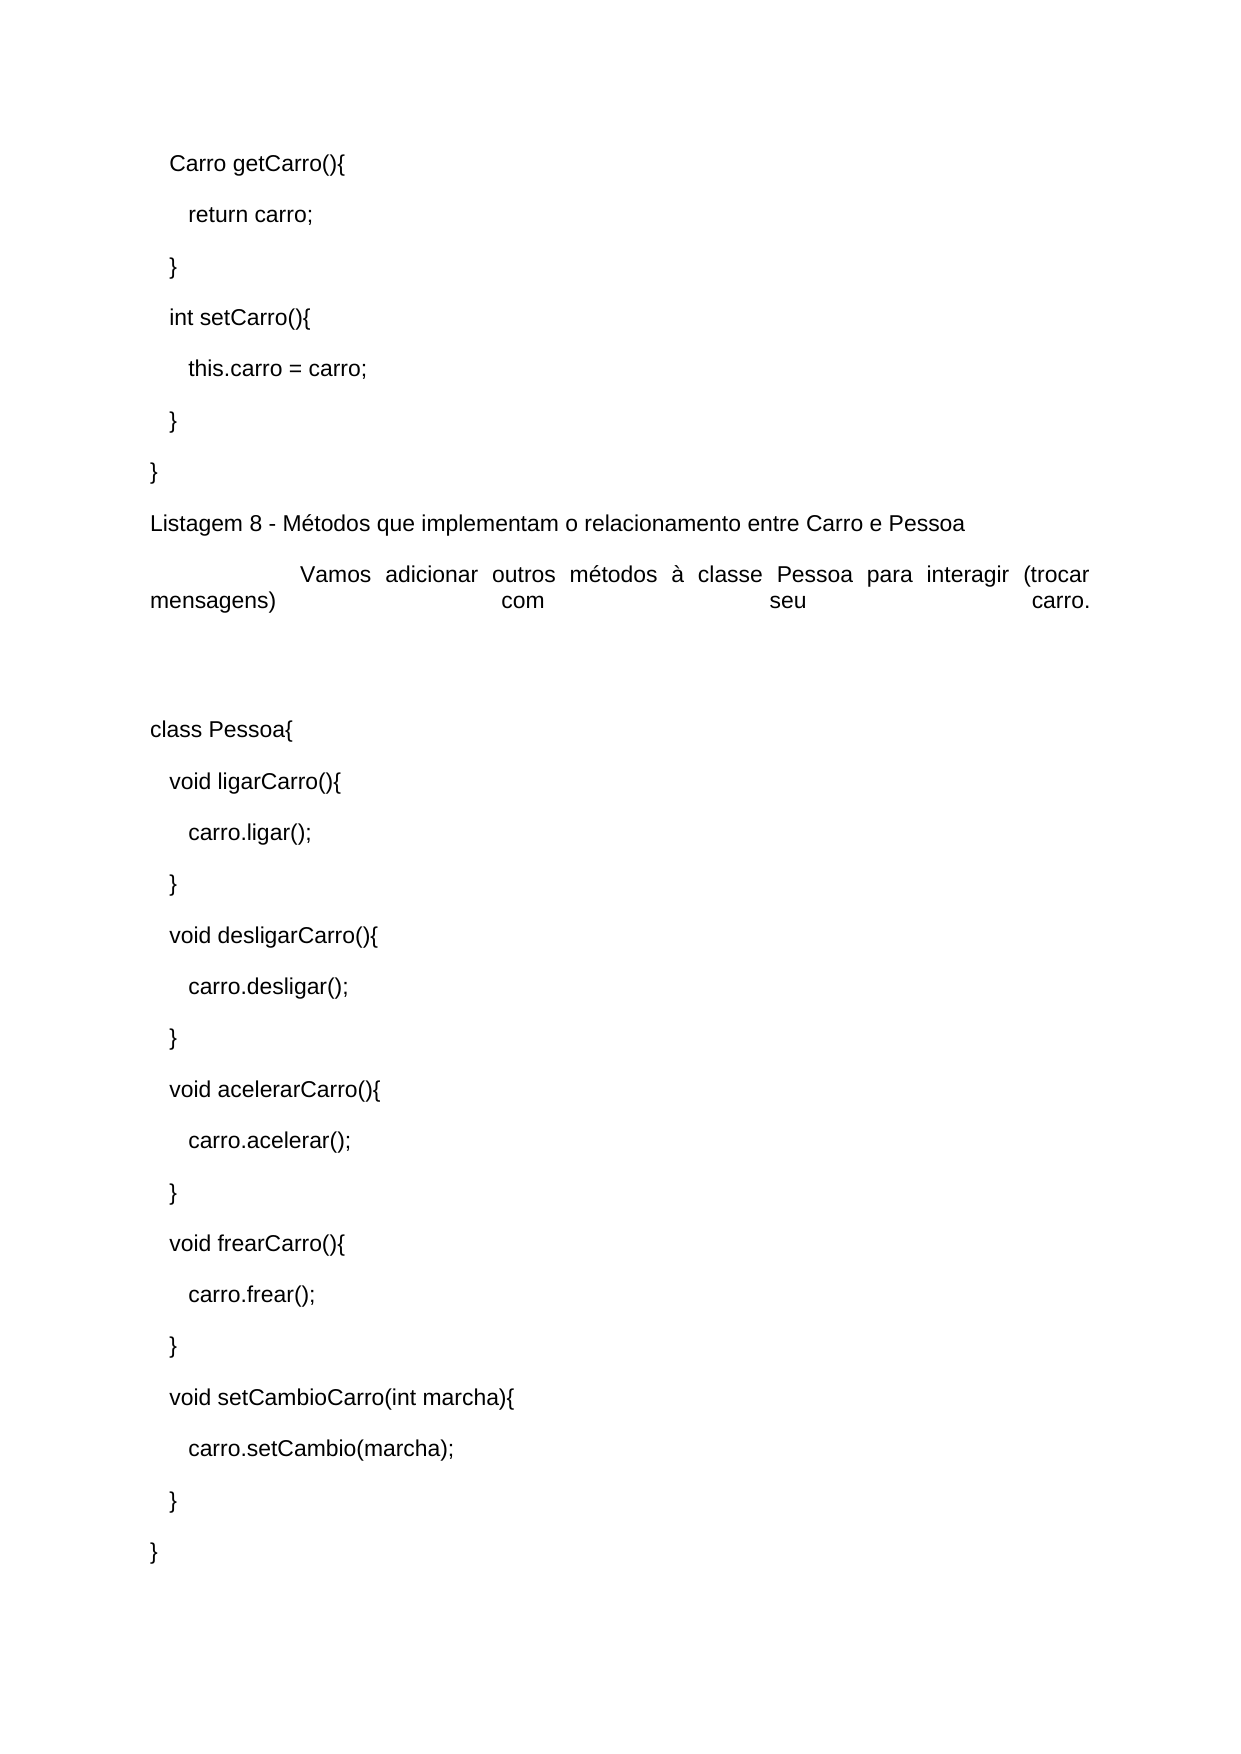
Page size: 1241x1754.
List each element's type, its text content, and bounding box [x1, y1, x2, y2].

text carro.acelerar(); [150, 1127, 1090, 1153]
text Vamos adicionar outros métodos à classe Pessoa para interagir (trocar mensagens) com seu carro. [150, 561, 1090, 640]
text carro.ligar(); [150, 819, 1090, 845]
text void ligarCarro(){ [150, 768, 1090, 794]
text int setCarro(){ [150, 304, 1090, 330]
text } [150, 1332, 1090, 1359]
text carro.desligar(); [150, 973, 1090, 999]
text void setCambioCarro(int marcha){ [150, 1384, 1090, 1410]
text class Pessoa{ [150, 716, 1090, 743]
text } [150, 458, 1090, 484]
text } [150, 1024, 1090, 1051]
text Carro getCarro(){ [150, 150, 1090, 176]
text } [150, 1178, 1090, 1205]
text Listagem 8 - Métodos que implementam o relacionamento entre Carro e Pessoa [150, 509, 1090, 536]
text } [150, 407, 1090, 433]
text } [150, 1538, 1090, 1564]
text carro.setCambio(marcha); [150, 1435, 1090, 1462]
text carro.frear(); [150, 1281, 1090, 1307]
text } [150, 253, 1090, 279]
text void frearCarro(){ [150, 1230, 1090, 1256]
text void acelerarCarro(){ [150, 1076, 1090, 1102]
text } [150, 1487, 1090, 1513]
text return carro; [150, 201, 1090, 228]
text } [150, 870, 1090, 897]
text this.carro = carro; [150, 355, 1090, 382]
text void desligarCarro(){ [150, 922, 1090, 948]
